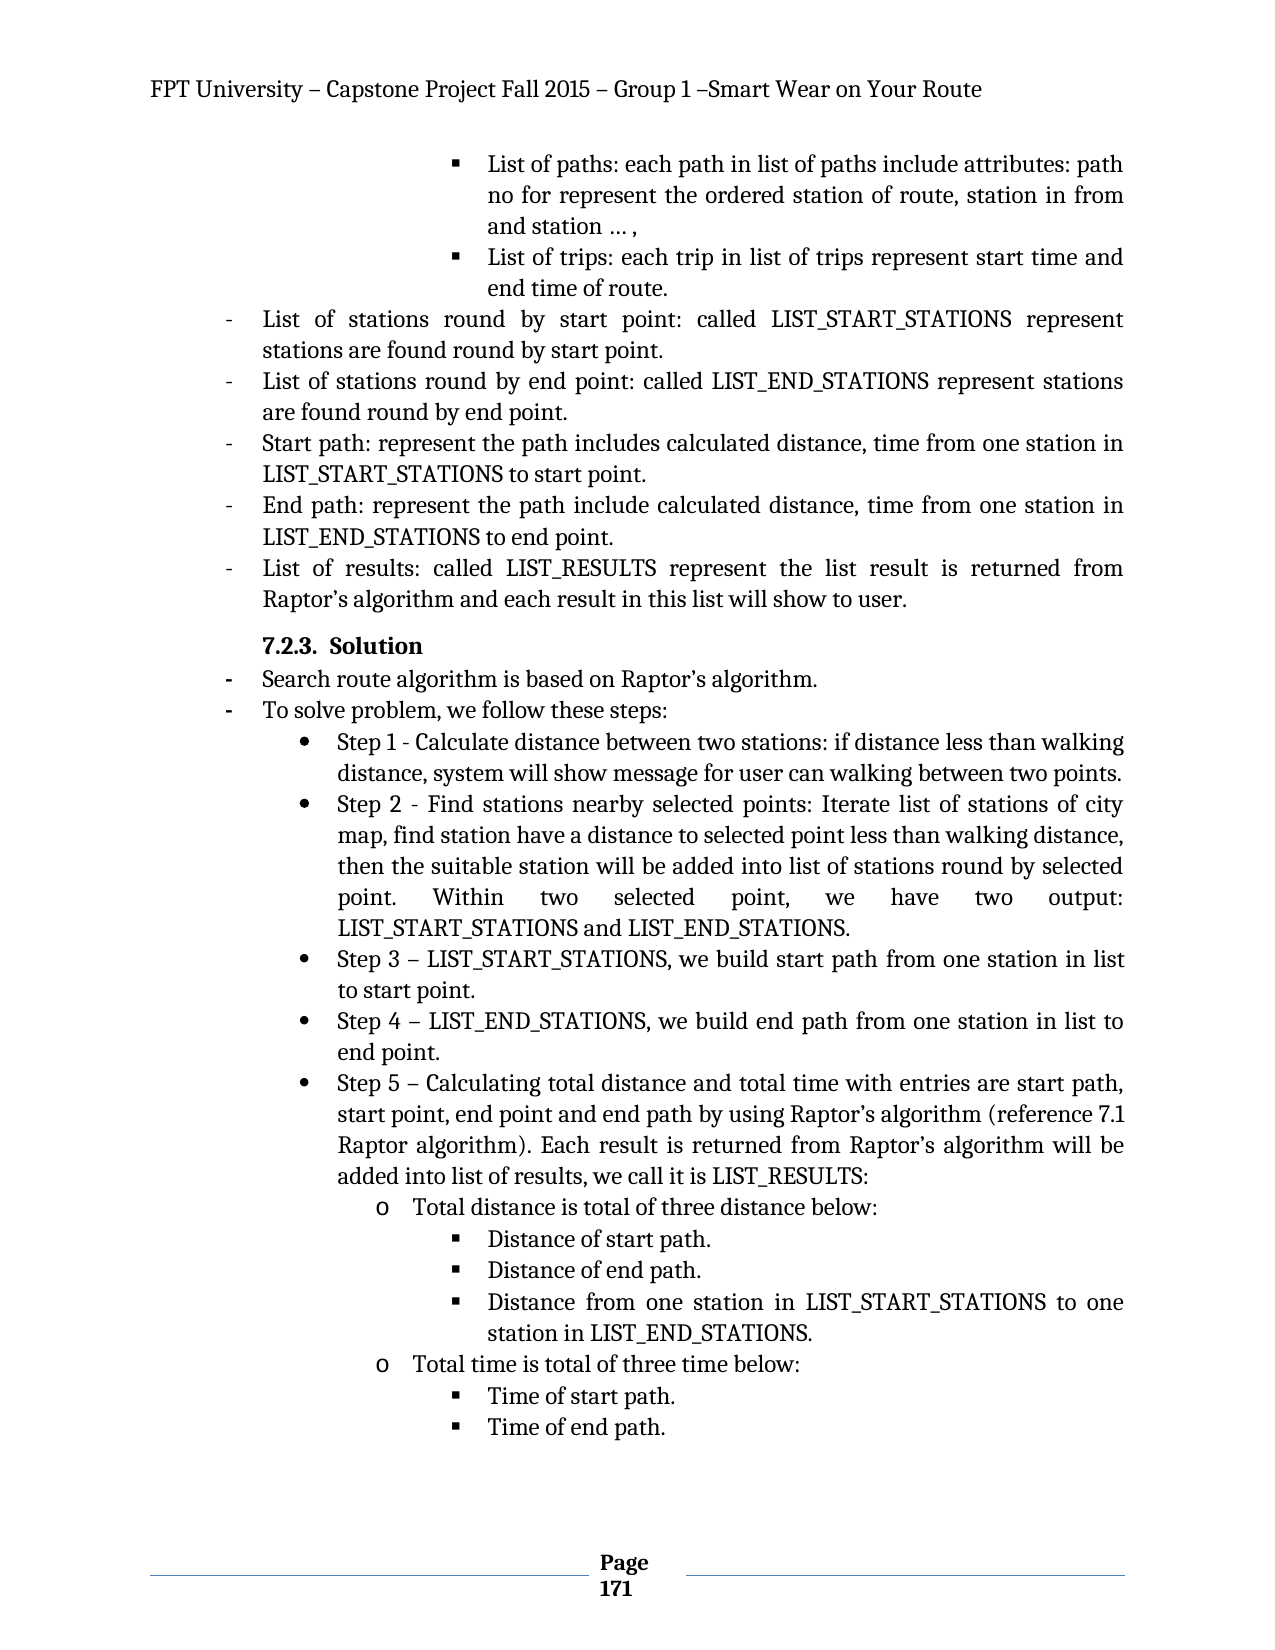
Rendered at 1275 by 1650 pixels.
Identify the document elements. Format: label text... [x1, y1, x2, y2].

list End path: represent the path include calculated distance, time from one station in LIST_END_STATIONS to end point. [225, 491, 1125, 551]
list Step 5 – Calculating total distance and total time with entries are start path, start point, end point and end path by using Raptor’s algorithm (reference 7.1 Raptor algorithm). Each result is returned from Raptor’s algorithm will be added into list of results, we call it is LIST_RESULTS: [300, 1069, 1125, 1191]
list List of trips: each trip in list of trips represent start time and end time of route. [450, 243, 1125, 303]
list Total time is total of three time below: [375, 1349, 1125, 1379]
list Step 3 – LIST_START_STATIONS, we build start path from one station in list to start point. [300, 945, 1125, 1004]
list Distance of start path. [450, 1225, 1125, 1254]
list List of stations round by start point: called LIST_START_STATIONS represent stations are found round by start point. [225, 305, 1125, 365]
list To solve problem, we follow these steps: [225, 696, 1125, 725]
list Total distance is total of three distance below: [375, 1193, 1125, 1223]
list Start path: represent the path includes calculated distance, time from one station in LIST_START_STATIONS to start point. [225, 429, 1125, 489]
list Search route algorithm is based on Raptor’s algorithm. [225, 665, 1125, 694]
list Distance from one station in LIST_START_STATIONS to one station in LIST_END_STATIONS. [450, 1287, 1125, 1347]
list List of paths: each path in list of paths include attributes: path no for represent the ordered station of route, station in from and station … , [450, 150, 1125, 241]
list Step 4 – LIST_END_STATIONS, we build end path from one station in list to end point. [300, 1007, 1125, 1067]
list Step 2 - Find stations nearby selected points: Iterate list of stations of city map, find station have a distance to selected point less than walking distance, then the suitable station will be added into list of stations round by selected point. Within two selected point, we have two output: LIST_START_STATIONS and LIST_END_STATIONS. [300, 789, 1125, 942]
list Time of start path. [450, 1382, 1125, 1411]
list Distance of end path. [450, 1256, 1125, 1285]
list List of stations round by end point: called LIST_END_STATIONS represent stations are found round by end point. [225, 367, 1125, 427]
list Time of end path. [450, 1413, 1125, 1442]
subtitle Solution [262, 632, 1125, 661]
list Step 1 - Calculate distance between two stations: if distance less than walking distance, system will show message for user can walking between two points. [300, 727, 1125, 787]
list List of results: called LIST_RESULTS represent the list result is returned from Raptor’s algorithm and each result in this list will show to user. [225, 553, 1125, 613]
